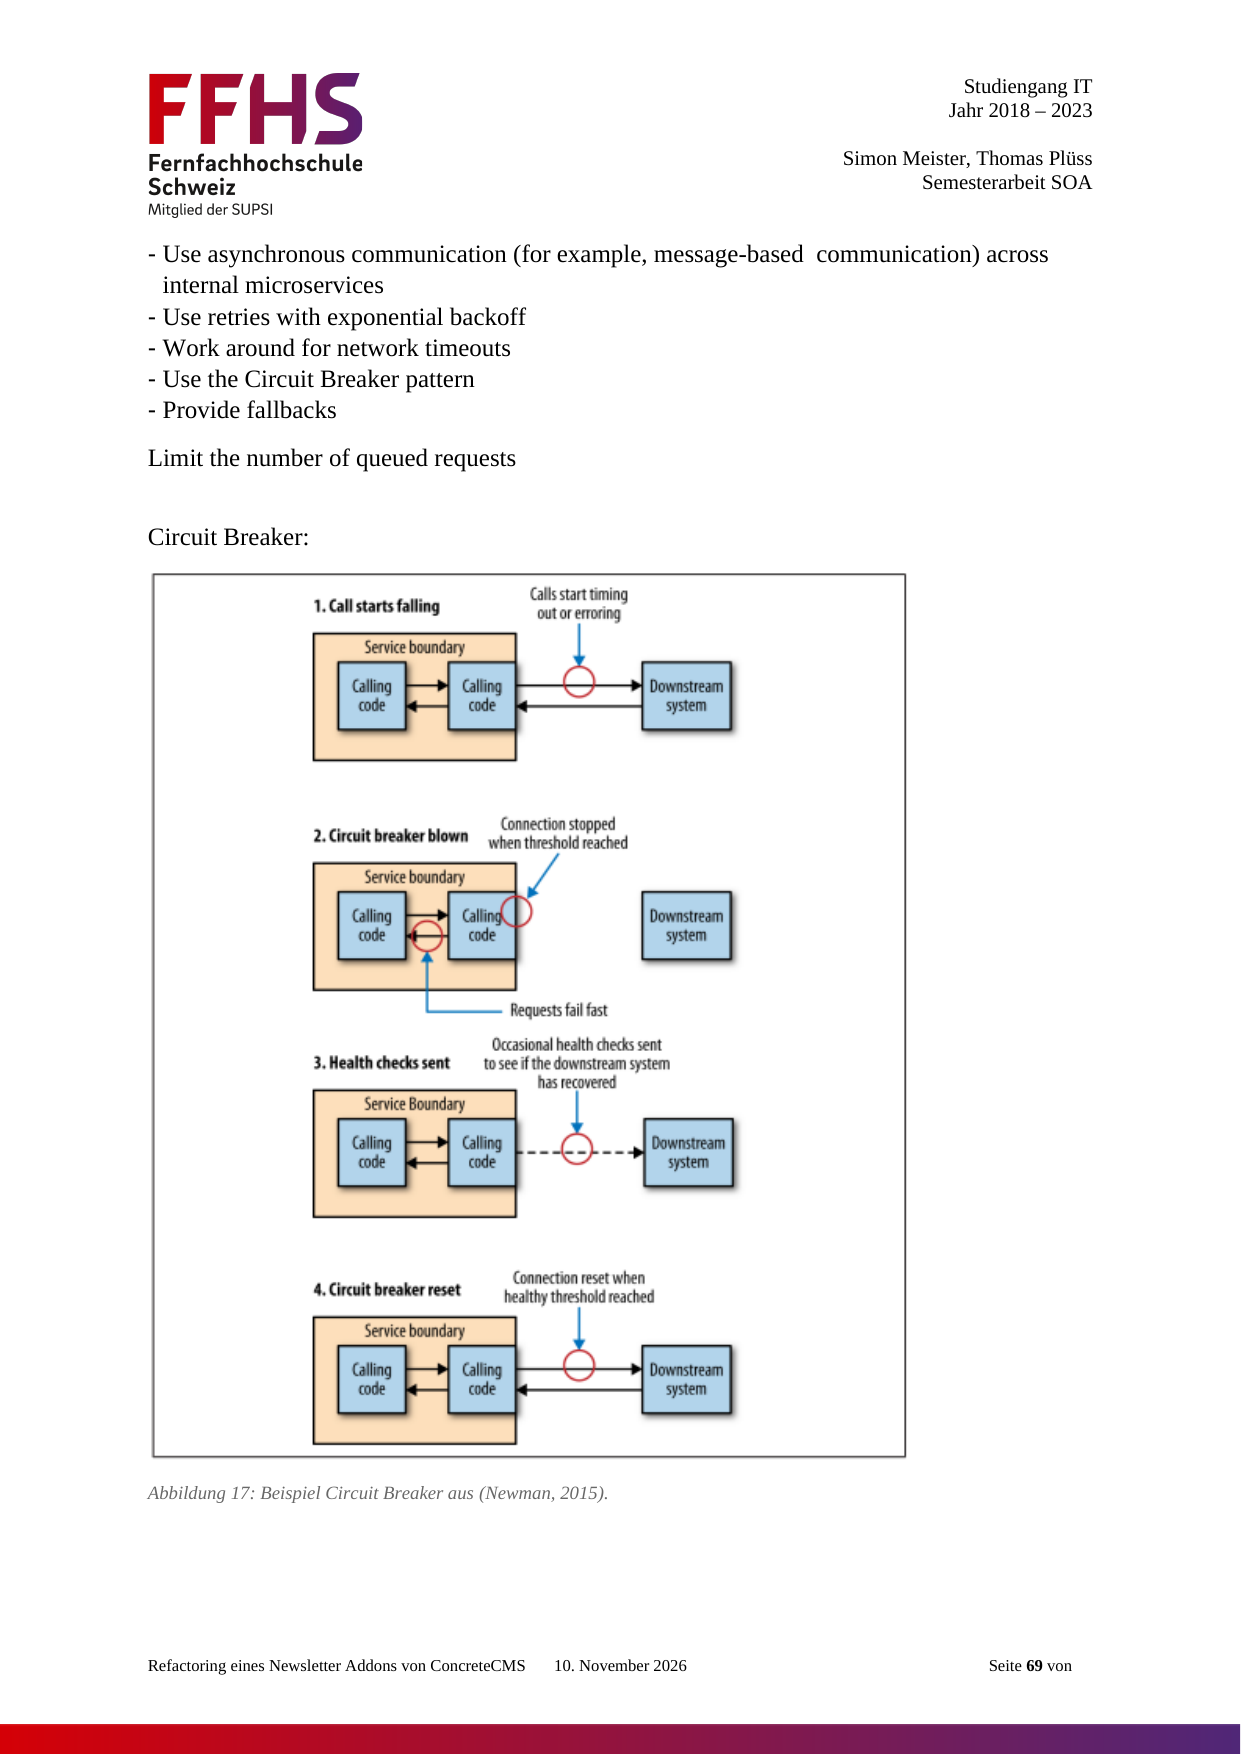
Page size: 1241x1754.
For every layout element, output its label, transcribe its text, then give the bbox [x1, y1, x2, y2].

list Use asynchronous communication (for example, message-based communication) across internal microservices [148, 239, 1092, 299]
text Limit the number of queued requests [148, 443, 1092, 503]
list Work around for network timeouts [148, 333, 1092, 362]
list Provide fallbacks [148, 395, 1092, 424]
text Abbildung 17: Beispiel Circuit Breaker aus . [148, 1482, 1092, 1504]
text Circuit Breaker: [148, 522, 1092, 550]
list Use retries with exponential backoff [148, 302, 1092, 331]
picture [148, 73, 363, 218]
picture [0, 1724, 1241, 1754]
list Use the Circuit Breaker pattern [148, 364, 1092, 393]
picture [147, 569, 911, 1464]
